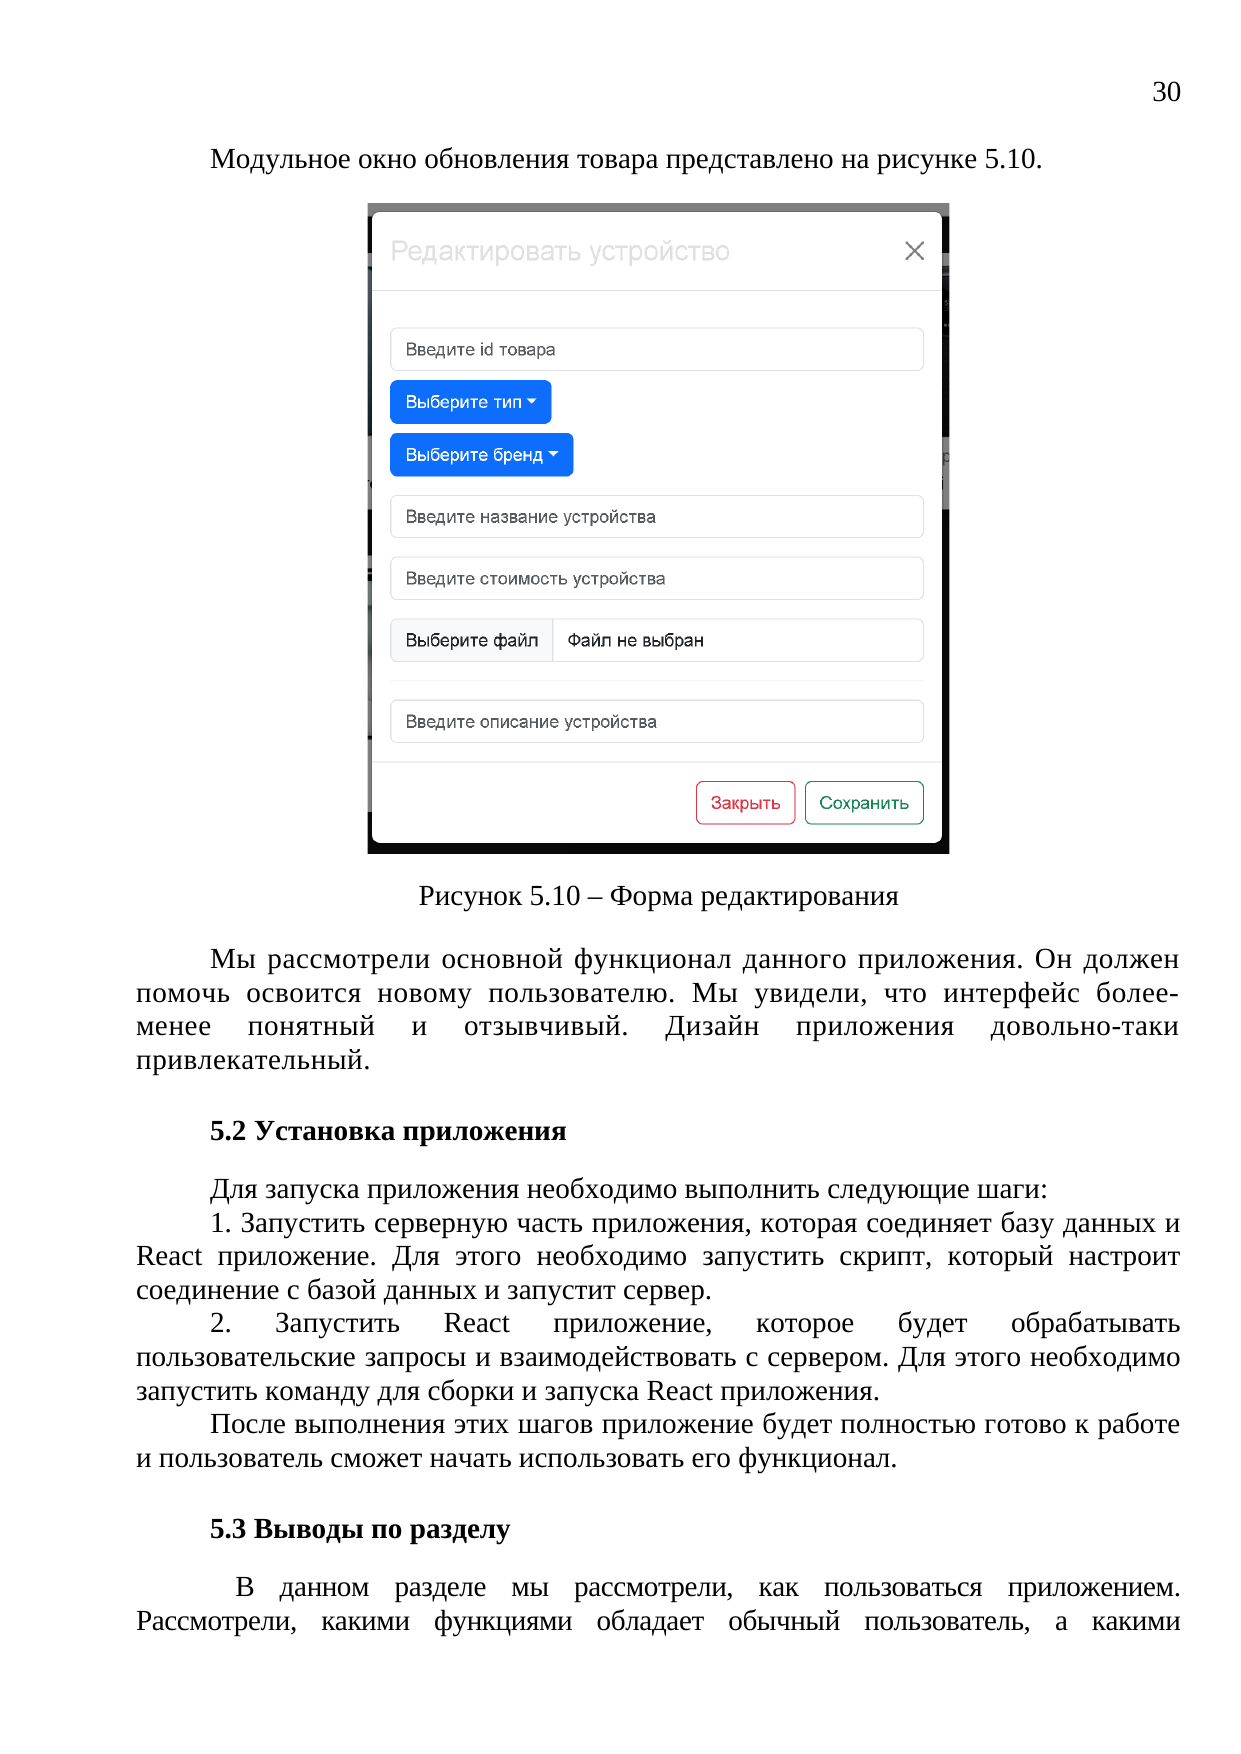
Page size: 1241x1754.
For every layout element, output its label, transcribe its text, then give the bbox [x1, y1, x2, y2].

text После выполнения этих шагов приложение будет полностью готово к работе и пользователь сможет начать использовать его функционал. [136, 1406, 1181, 1473]
subtitle 5.3 Выводы по разделу [136, 1511, 1181, 1544]
text Модульное окно обновления товара представлено на рисунке 5.10. [136, 141, 1181, 174]
text 1. Запустить серверную часть приложения, которая соединяет базу данных и React приложение. Для этого необходимо запустить скрипт, который настроит соединение с базой данных и запустит сервер. [136, 1205, 1181, 1306]
text Для запуска приложения необходимо выполнить следующие шаги: [136, 1171, 1181, 1205]
text 2. Запустить React приложение, которое будет обрабатывать пользовательские запросы и взаимодействовать с сервером. Для этого необходимо запустить команду для сборки и запуска React приложения. [136, 1306, 1181, 1406]
text Рисунок 5.10 – Форма редактирования [136, 878, 1181, 912]
text Мы рассмотрели основной функционал данного приложения. Он должен помочь освоится новому пользователю. Мы увидели, что интерфейс более-менее понятный и отзывчивый. Дизайн приложения довольно-таки привлекательный. [136, 941, 1181, 1075]
subtitle 5.2 Установка приложения [136, 1113, 1181, 1146]
picture [367, 203, 950, 854]
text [136, 1569, 1181, 1636]
